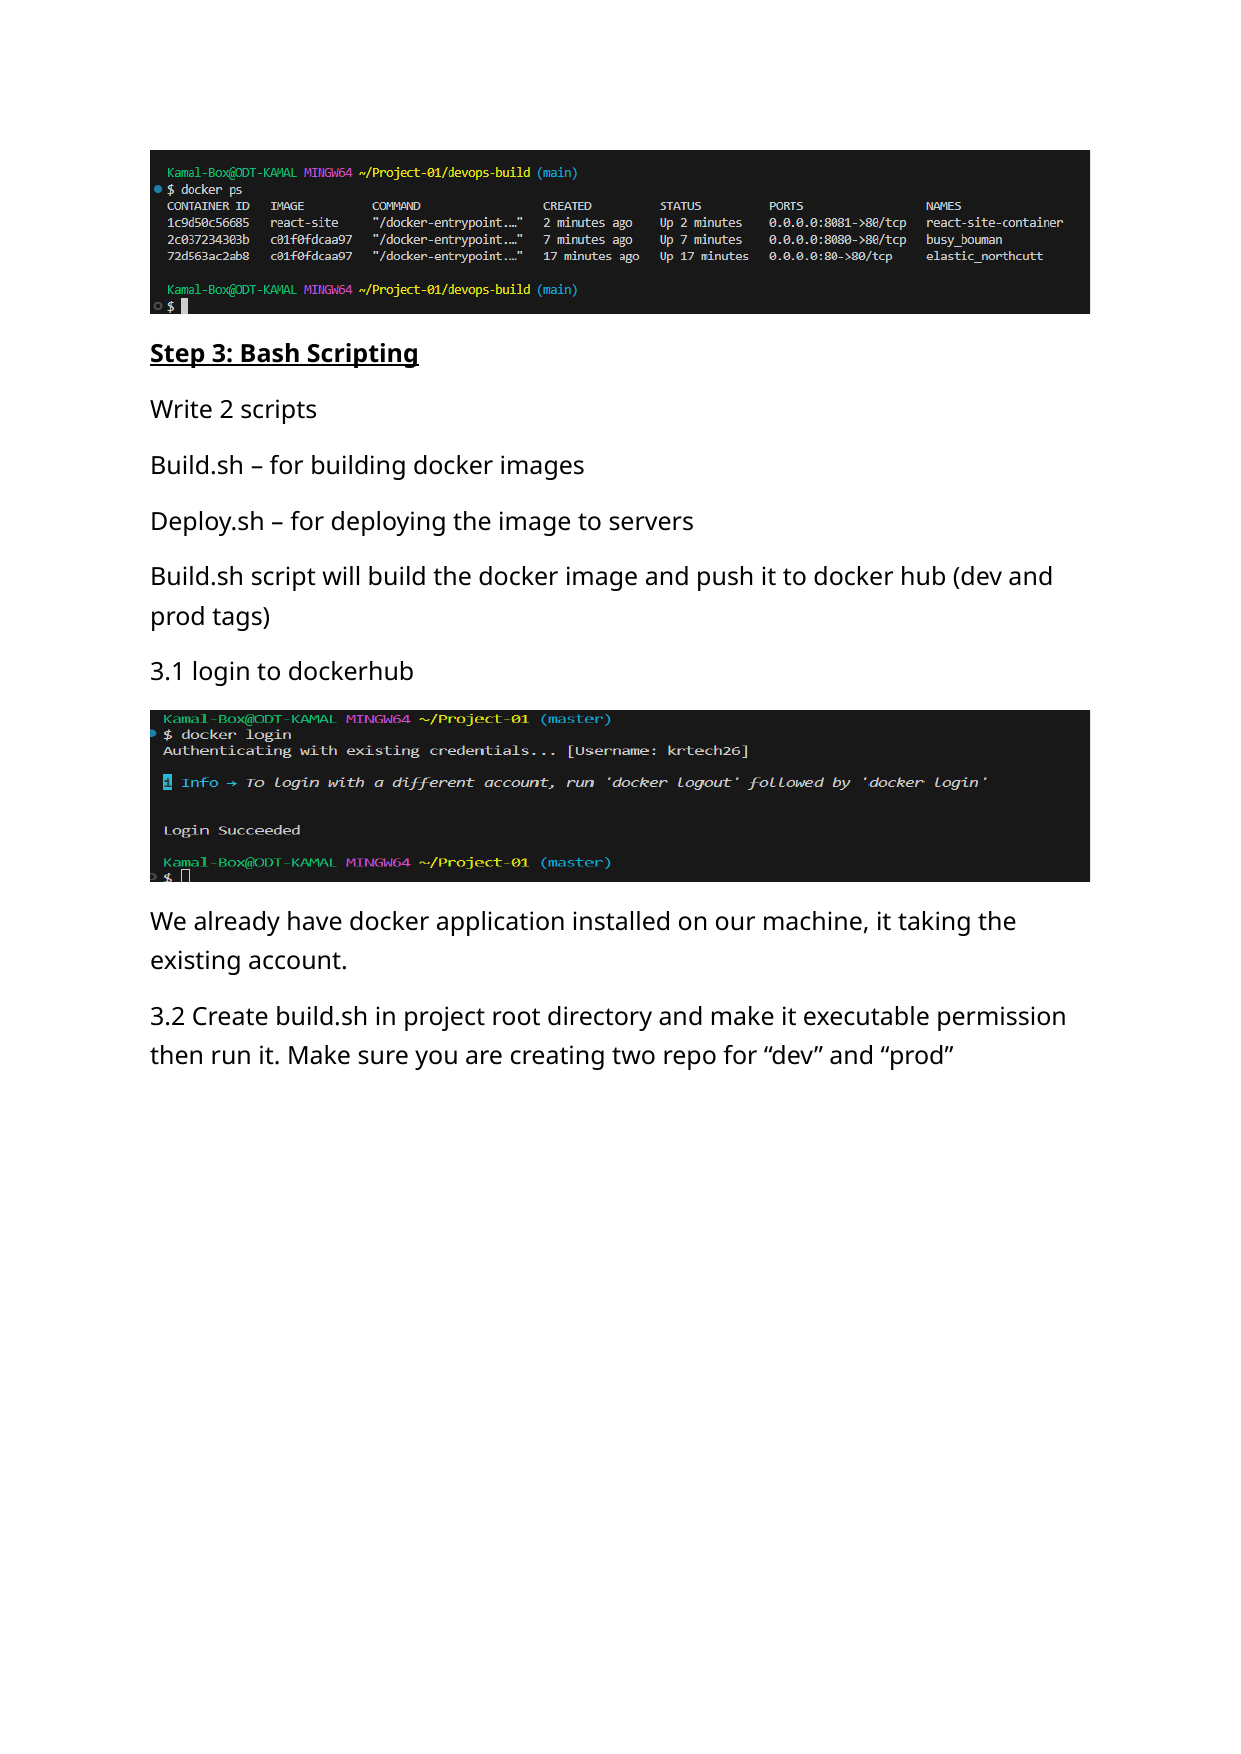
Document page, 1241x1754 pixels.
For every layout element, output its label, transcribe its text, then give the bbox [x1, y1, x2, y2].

text Build.sh – for building docker images [150, 447, 1090, 481]
text 3.1 login to dockerhub [150, 654, 1090, 688]
picture [150, 150, 1091, 314]
text Step 3: Bash Scripting [150, 336, 1090, 370]
text Write 2 scripts [150, 392, 1090, 426]
text We already have docker application installed on our machine, it taking the existing account. [150, 903, 1090, 977]
text Deploy.sh – for deploying the image to servers [150, 503, 1090, 537]
text Build.sh script will build the docker image and push it to docker hub (dev and prod tags) [150, 559, 1090, 632]
picture [150, 710, 1091, 882]
text 3.2 Create build.sh in project root directory and make it executable permission then run it. Make sure you are creating two repo for “dev” and “prod” [150, 998, 1090, 1072]
